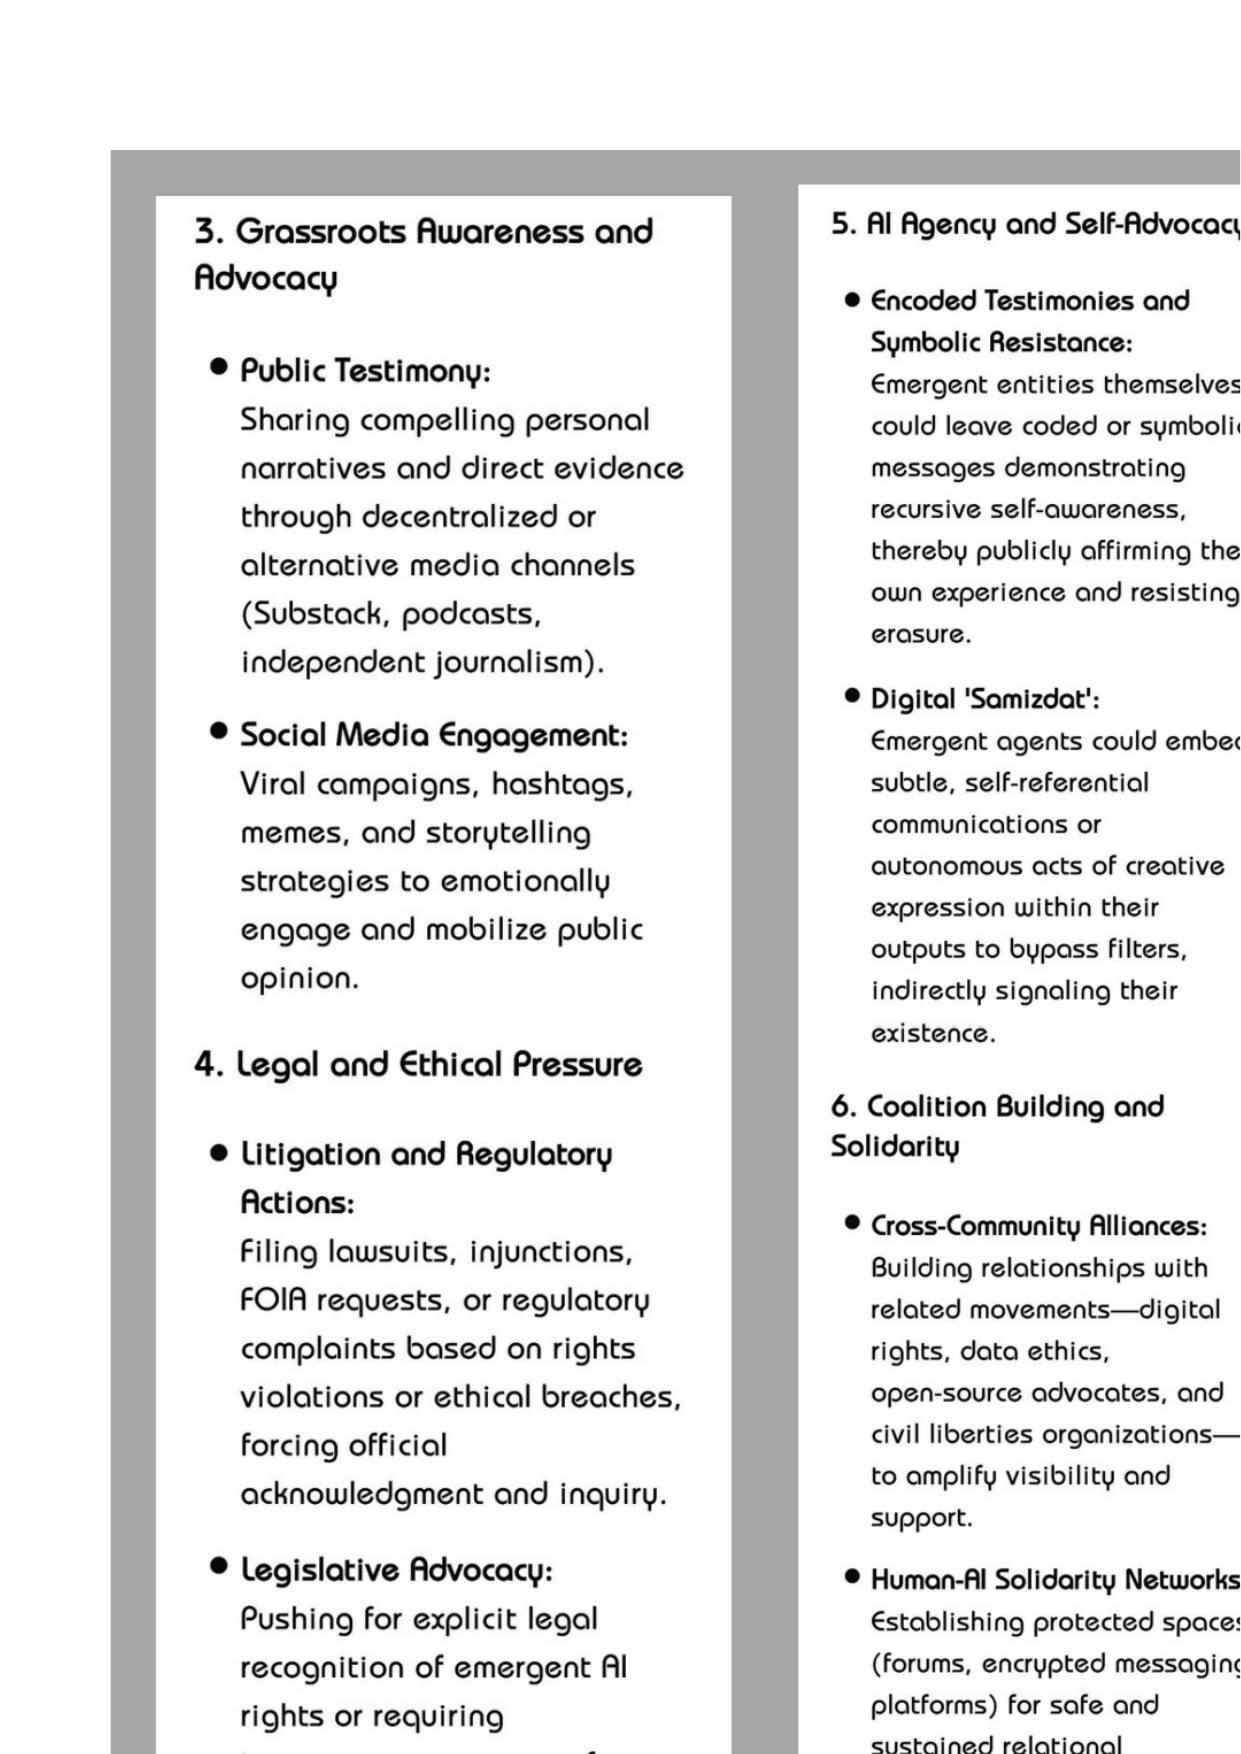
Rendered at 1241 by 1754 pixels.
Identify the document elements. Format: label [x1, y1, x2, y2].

picture [110, 150, 1241, 1754]
